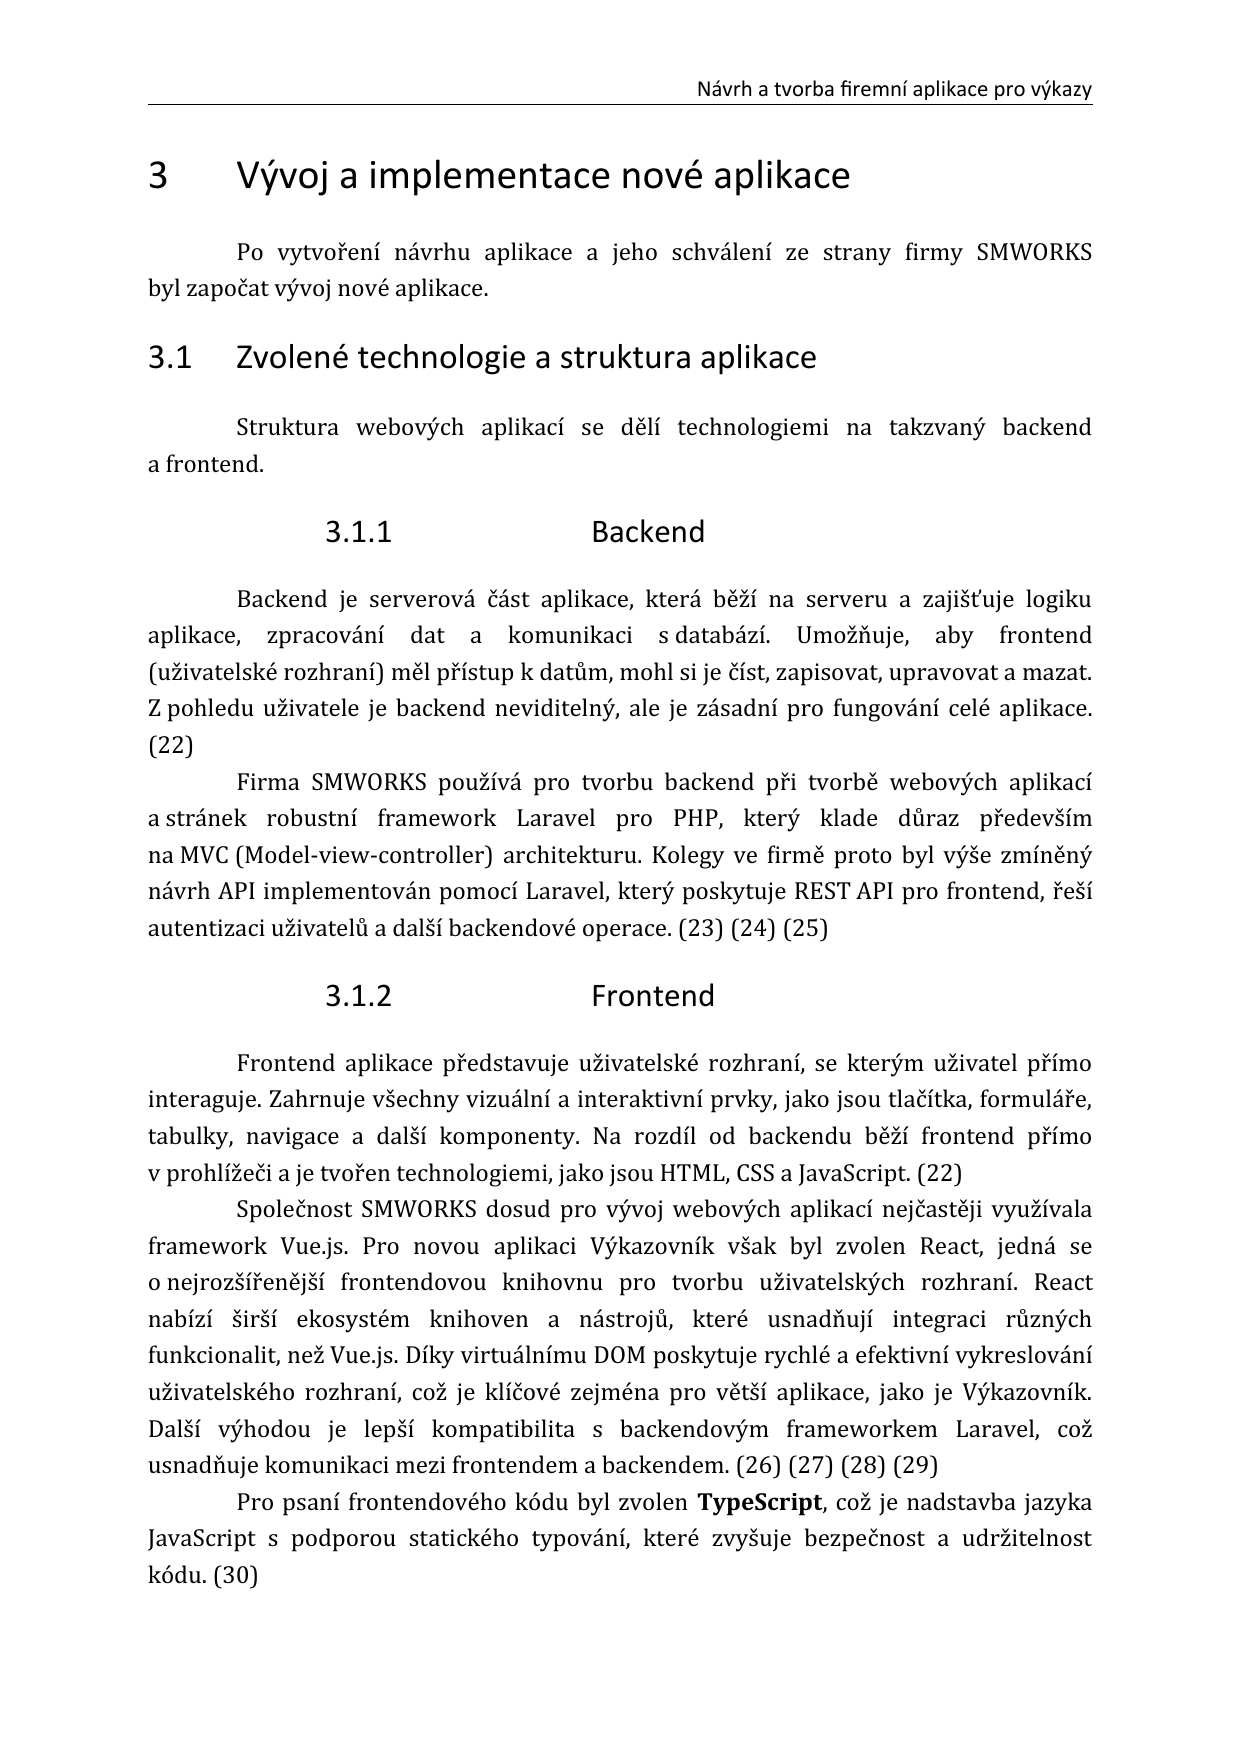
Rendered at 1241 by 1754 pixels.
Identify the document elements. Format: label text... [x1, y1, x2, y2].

text Pro psaní frontendového kódu byl zvolen TypeScript, což je nadstavba jazyka JavaScript s podporou statického typování, které zvyšuje bezpečnost a udržitelnost kódu. [148, 1486, 1093, 1589]
subtitle Zvolené technologie a struktura aplikace [148, 334, 1093, 378]
text Backend je serverová část aplikace, která běží na serveru a zajišťuje logiku aplikace, zpracování dat a komunikaci s databází. Umožňuje, aby frontend (uživatelské rozhraní) měl přístup k datům, mohl si je číst, zapisovat, upravovat a mazat. Z pohledu uživatele je backend neviditelný, ale je zásadní pro fungování celé aplikace. [148, 583, 1093, 759]
subtitle Frontend [236, 974, 1093, 1015]
text Společnost SMWORKS dosud pro vývoj webových aplikací nejčastěji využívala framework Vue.js. Pro novou aplikaci Výkazovník však byl zvolen React, jedná se o nejrozšířenější frontendovou knihovnu pro tvorbu uživatelských rozhraní. React nabízí širší ekosystém knihoven a nástrojů, které usnadňují integraci různých funkcionalit, než Vue.js. Díky virtuálnímu DOM poskytuje rychlé a efektivní vykreslování uživatelského rozhraní, což je klíčové zejména pro větší aplikace, jako je Výkazovník. Další výhodou je lepší kompatibilita s backendovým frameworkem Laravel, což usnadňuje komunikaci mezi frontendem a backendem. [148, 1194, 1093, 1479]
text Frontend aplikace představuje uživatelské rozhraní, se kterým uživatel přímo interaguje. Zahrnuje všechny vizuální a interaktivní prvky, jako jsou tlačítka, formuláře, tabulky, navigace a další komponenty. Na rozdíl od backendu běží frontend přímo v prohlížeči a je tvořen technologiemi, jako jsou HTML, CSS a JavaScript. [148, 1048, 1093, 1187]
text Struktura webových aplikací se dělí technologiemi na takzvaný backend a frontend. [148, 412, 1093, 478]
text Firma SMWORKS používá pro tvorbu backend při tvorbě webových aplikací a stránek robustní framework Laravel pro PHP, který klade důraz především na MVC (Model-view-controller) architekturu. Kolegy ve firmě proto byl výše zmíněný návrh API implementován pomocí Laravel, který poskytuje REST API pro frontend, řeší autentizaci uživatelů a další backendové operace. [148, 766, 1093, 942]
subtitle Vývoj a implementace nové aplikace [148, 148, 1093, 198]
subtitle Backend [236, 510, 1093, 551]
text Po vytvoření návrhu aplikace a jeho schválení ze strany firmy SMWORKS byl započat vývoj nové aplikace. [148, 236, 1093, 302]
